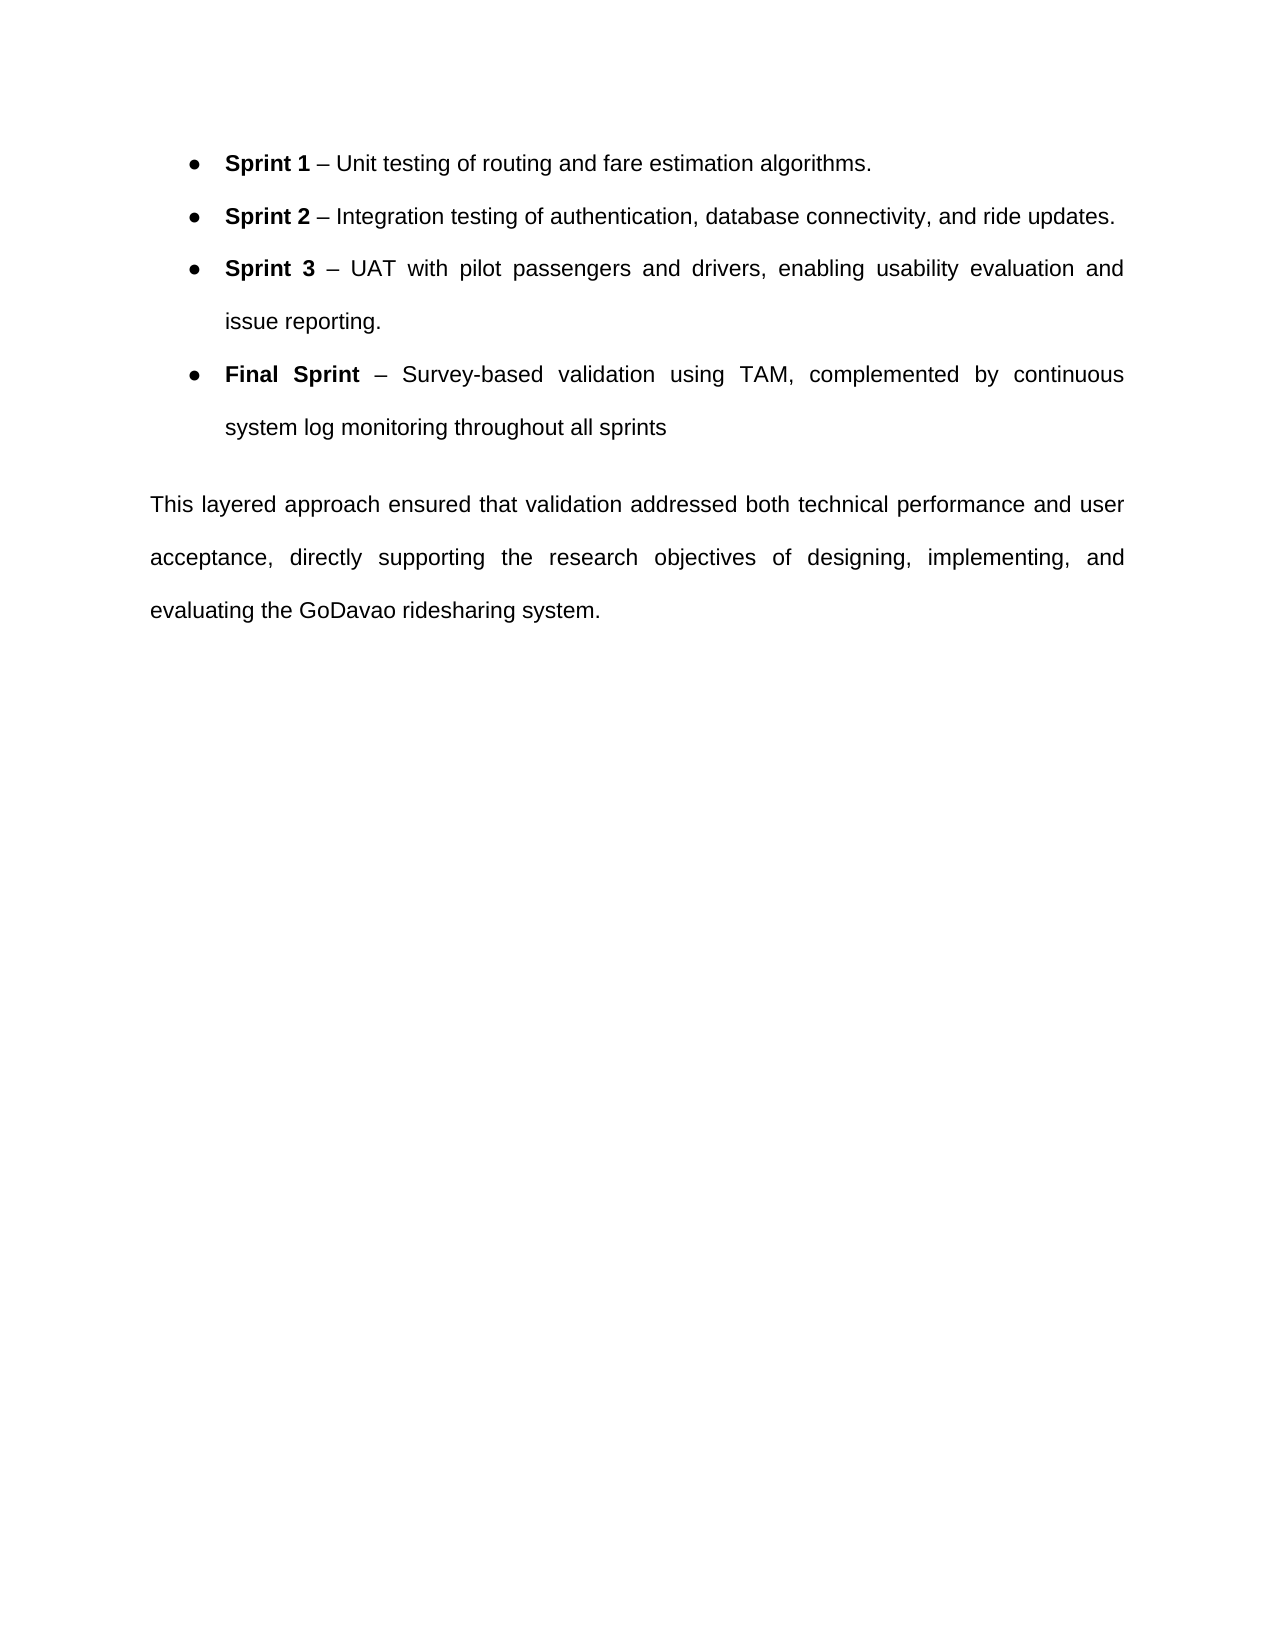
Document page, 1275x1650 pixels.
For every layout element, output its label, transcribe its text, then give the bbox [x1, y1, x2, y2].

list Sprint 2 – Integration testing of authentication, database connectivity, and ride updates. [187, 203, 1125, 229]
text This layered approach ensured that validation addressed both technical performance and user acceptance, directly supporting the research objectives of designing, implementing, and evaluating the GoDavao ridesharing system. [150, 491, 1125, 623]
list Final Sprint – Survey-based validation using TAM, complemented by continuous system log monitoring throughout all sprints [187, 361, 1125, 440]
list Sprint 1 – Unit testing of routing and fare estimation algorithms. [187, 150, 1125, 176]
list Sprint 3 – UAT with pilot passengers and drivers, enabling usability evaluation and issue reporting. [187, 255, 1125, 334]
